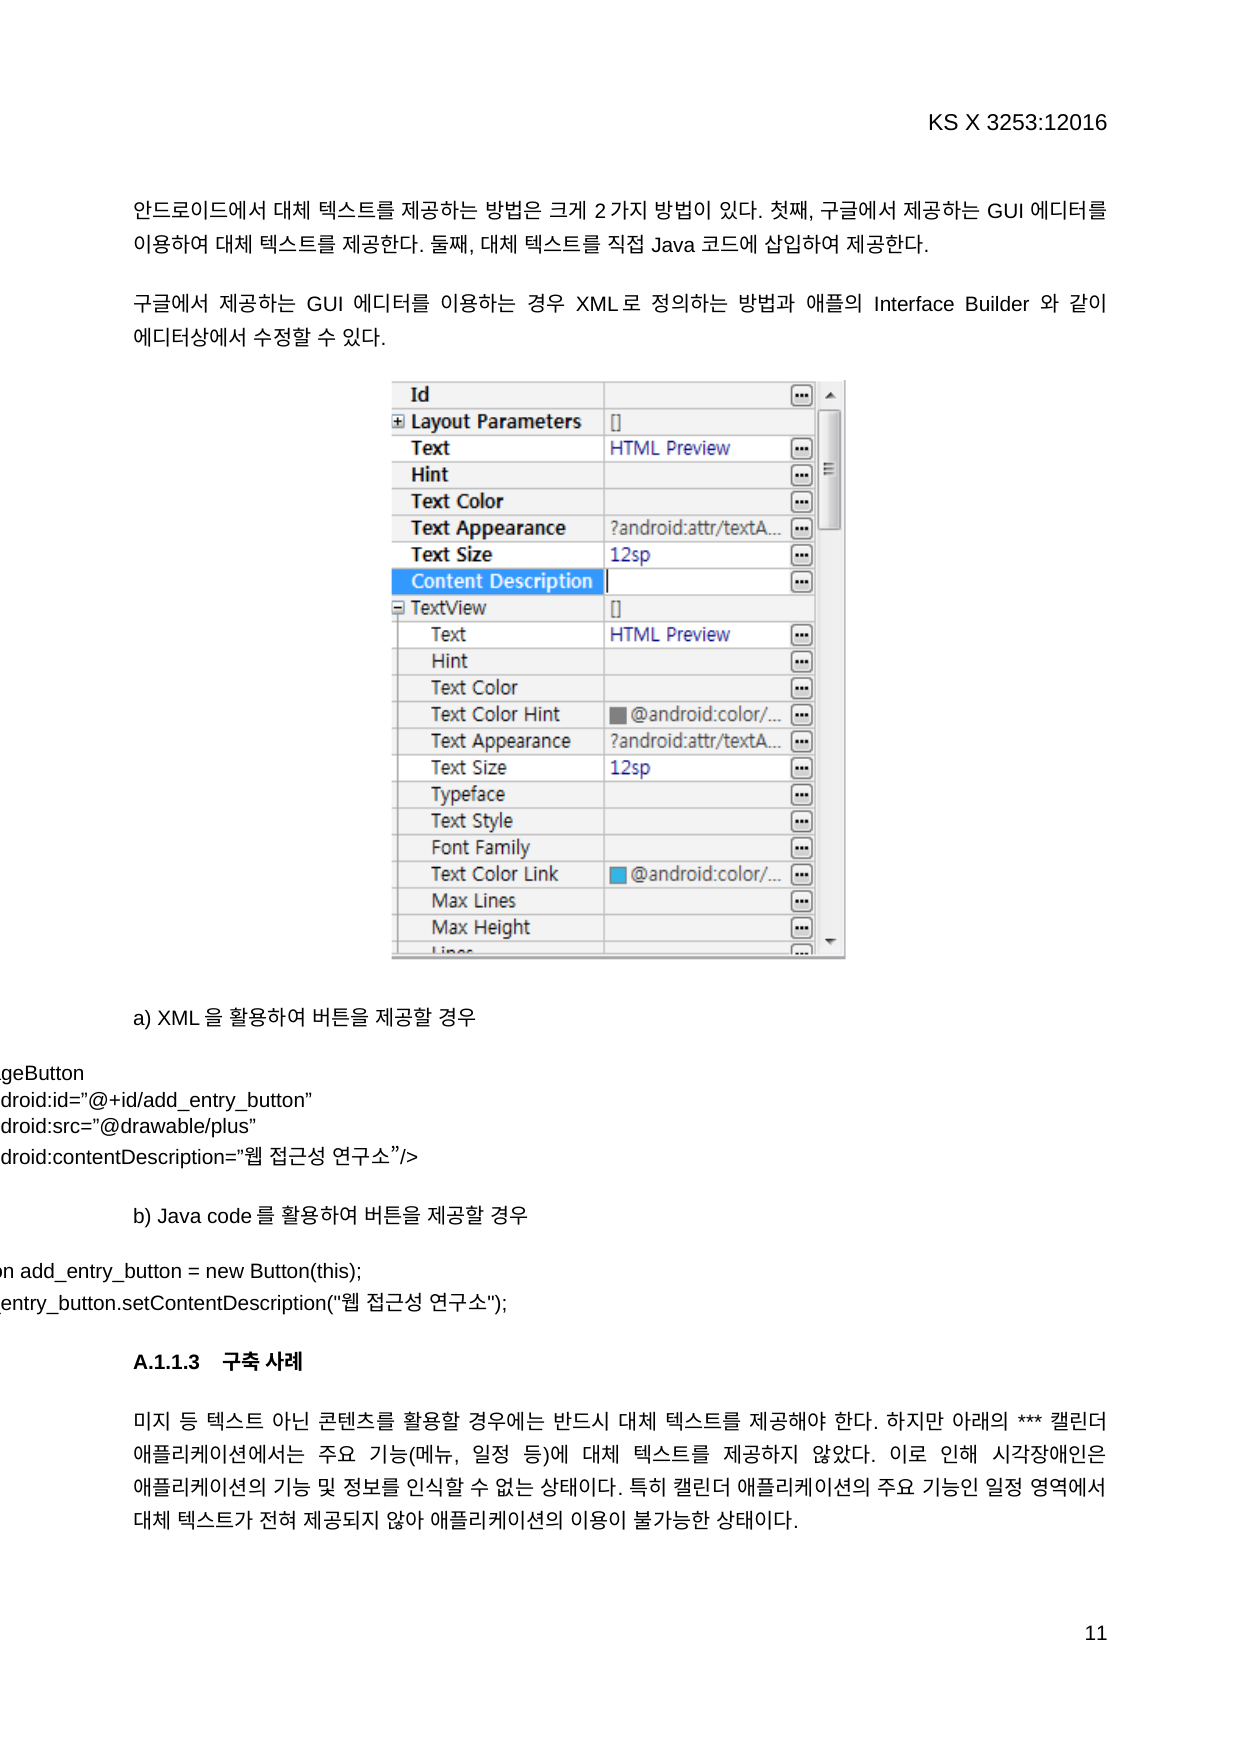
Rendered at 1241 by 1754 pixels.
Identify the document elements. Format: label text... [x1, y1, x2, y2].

picture [391, 380, 849, 961]
text add_entry_button.setContentDescription("웹 접근성 연구소"); [0, 1286, 1107, 1316]
text android:id=”@+id/add_entry_button” [0, 1087, 1107, 1111]
text Button add_entry_button = new Button(this); [0, 1259, 1107, 1283]
text 미지 등 텍스트 아닌 콘텐츠를 활용할 경우에는 반드시 대체 텍스트를 제공해야 한다. 하지만 아래의 *** 캘린더 애플리케이션에서는 주요 기능(메뉴, 일정 등)에 대체 텍스트를 제공하지 않았다. 이로 인해 시각장애인은 애플리케이션의 기능 및 정보를 인식할 수 없는 상태이다. 특히 캘린더 애플리케이션의 주요 기능인 일정 영역에서 대체 텍스트가 전혀 제공되지 않아 애플리케이션의 이용이 불가능한 상태이다. [133, 1405, 1107, 1535]
text 안드로이드에서 대체 텍스트를 제공하는 방법은 크게 2가지 방법이 있다. 첫째, 구글에서 제공하는 GUI 에디터를 이용하여 대체 텍스트를 제공한다. 둘째, 대체 텍스트를 직접 Java 코드에 삽입하여 제공한다. [133, 195, 1107, 258]
text android:contentDescription=”웹 접근성 연구소”/> [0, 1140, 1107, 1170]
text <ImageButton [0, 1061, 1107, 1085]
text 구글에서 제공하는 GUI 에디터를 이용하는 경우 XML로 정의하는 방법과 애플의 Interface Builder 와 같이 에디터상에서 수정할 수 있다. [133, 287, 1107, 351]
text 구축 사례 [133, 1345, 1107, 1376]
text b) Java code를 활용하여 버튼을 제공할 경우 [133, 1200, 1107, 1230]
text android:src=”@drawable/plus” [0, 1114, 1107, 1138]
text a) XML을 활용하여 버튼을 제공할 경우 [133, 1002, 1107, 1032]
